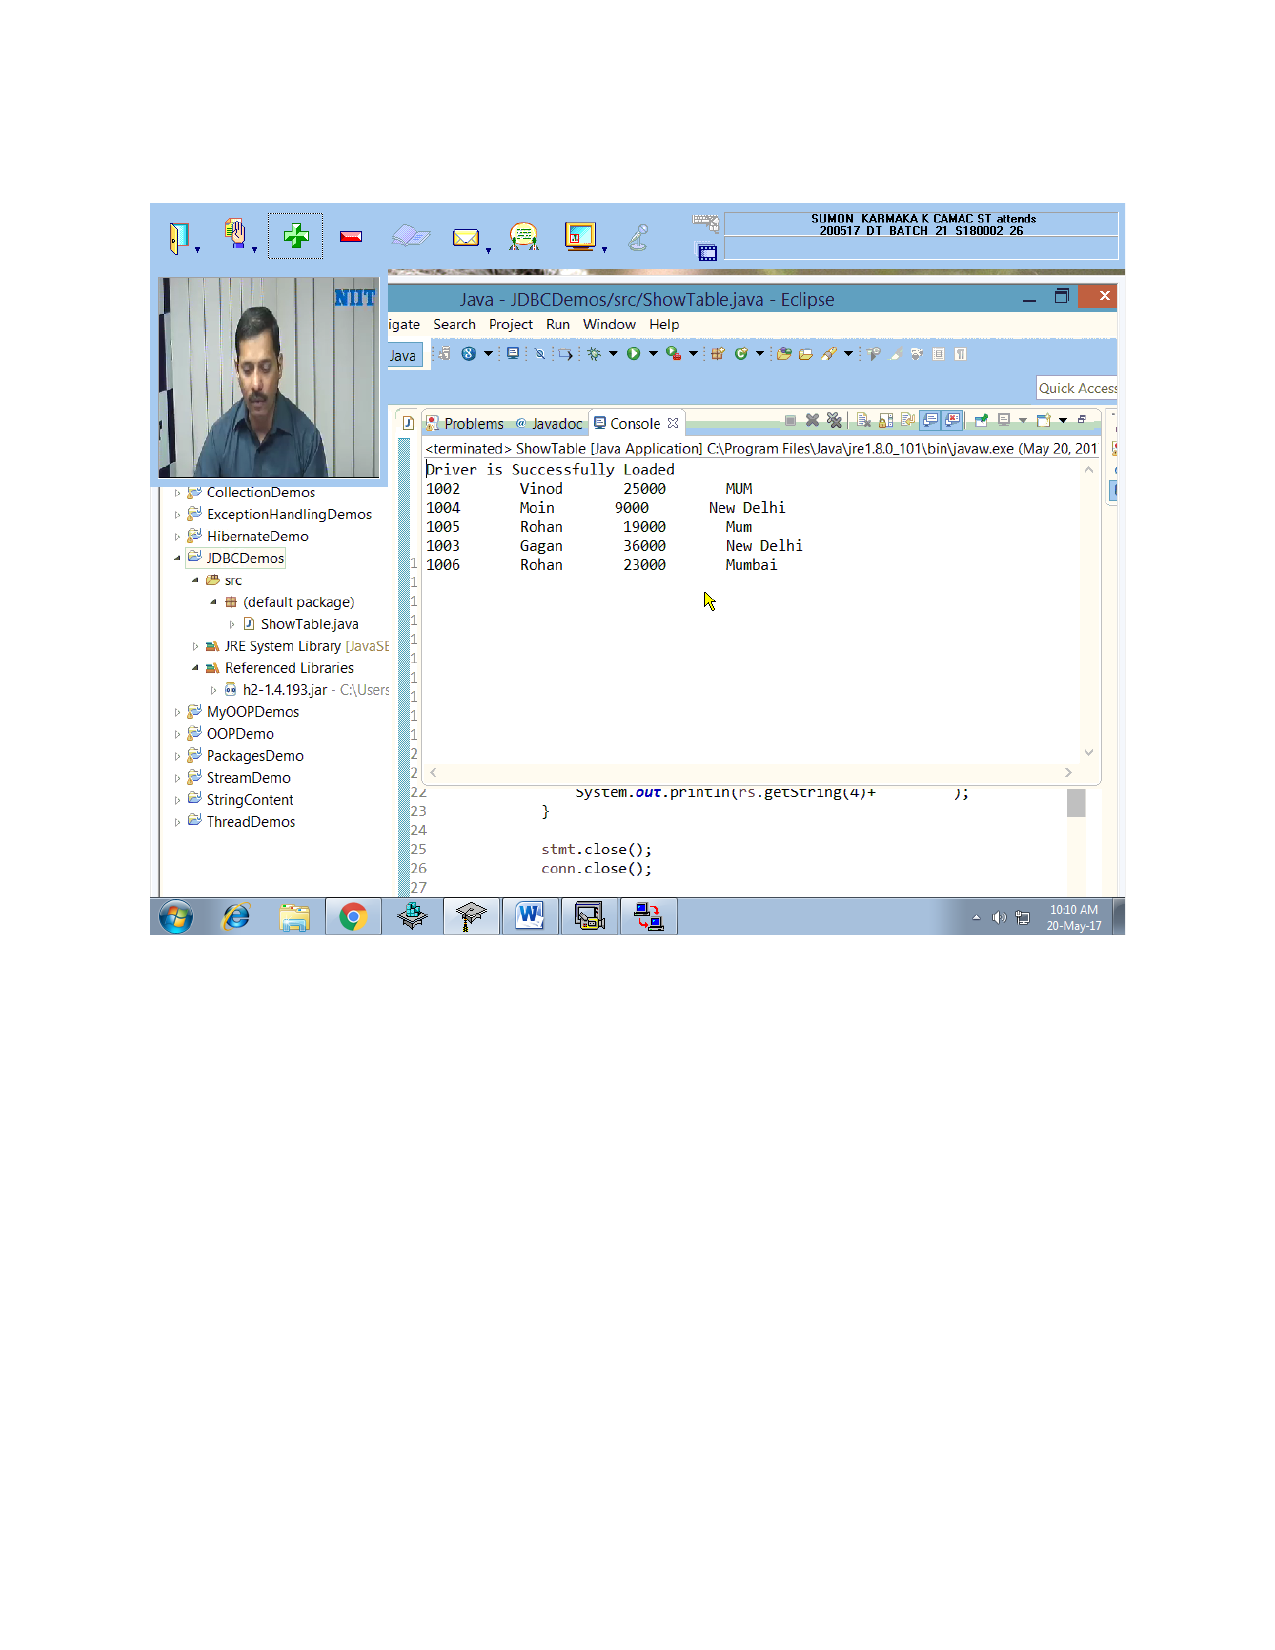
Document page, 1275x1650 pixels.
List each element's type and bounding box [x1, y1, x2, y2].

picture [150, 203, 1125, 935]
